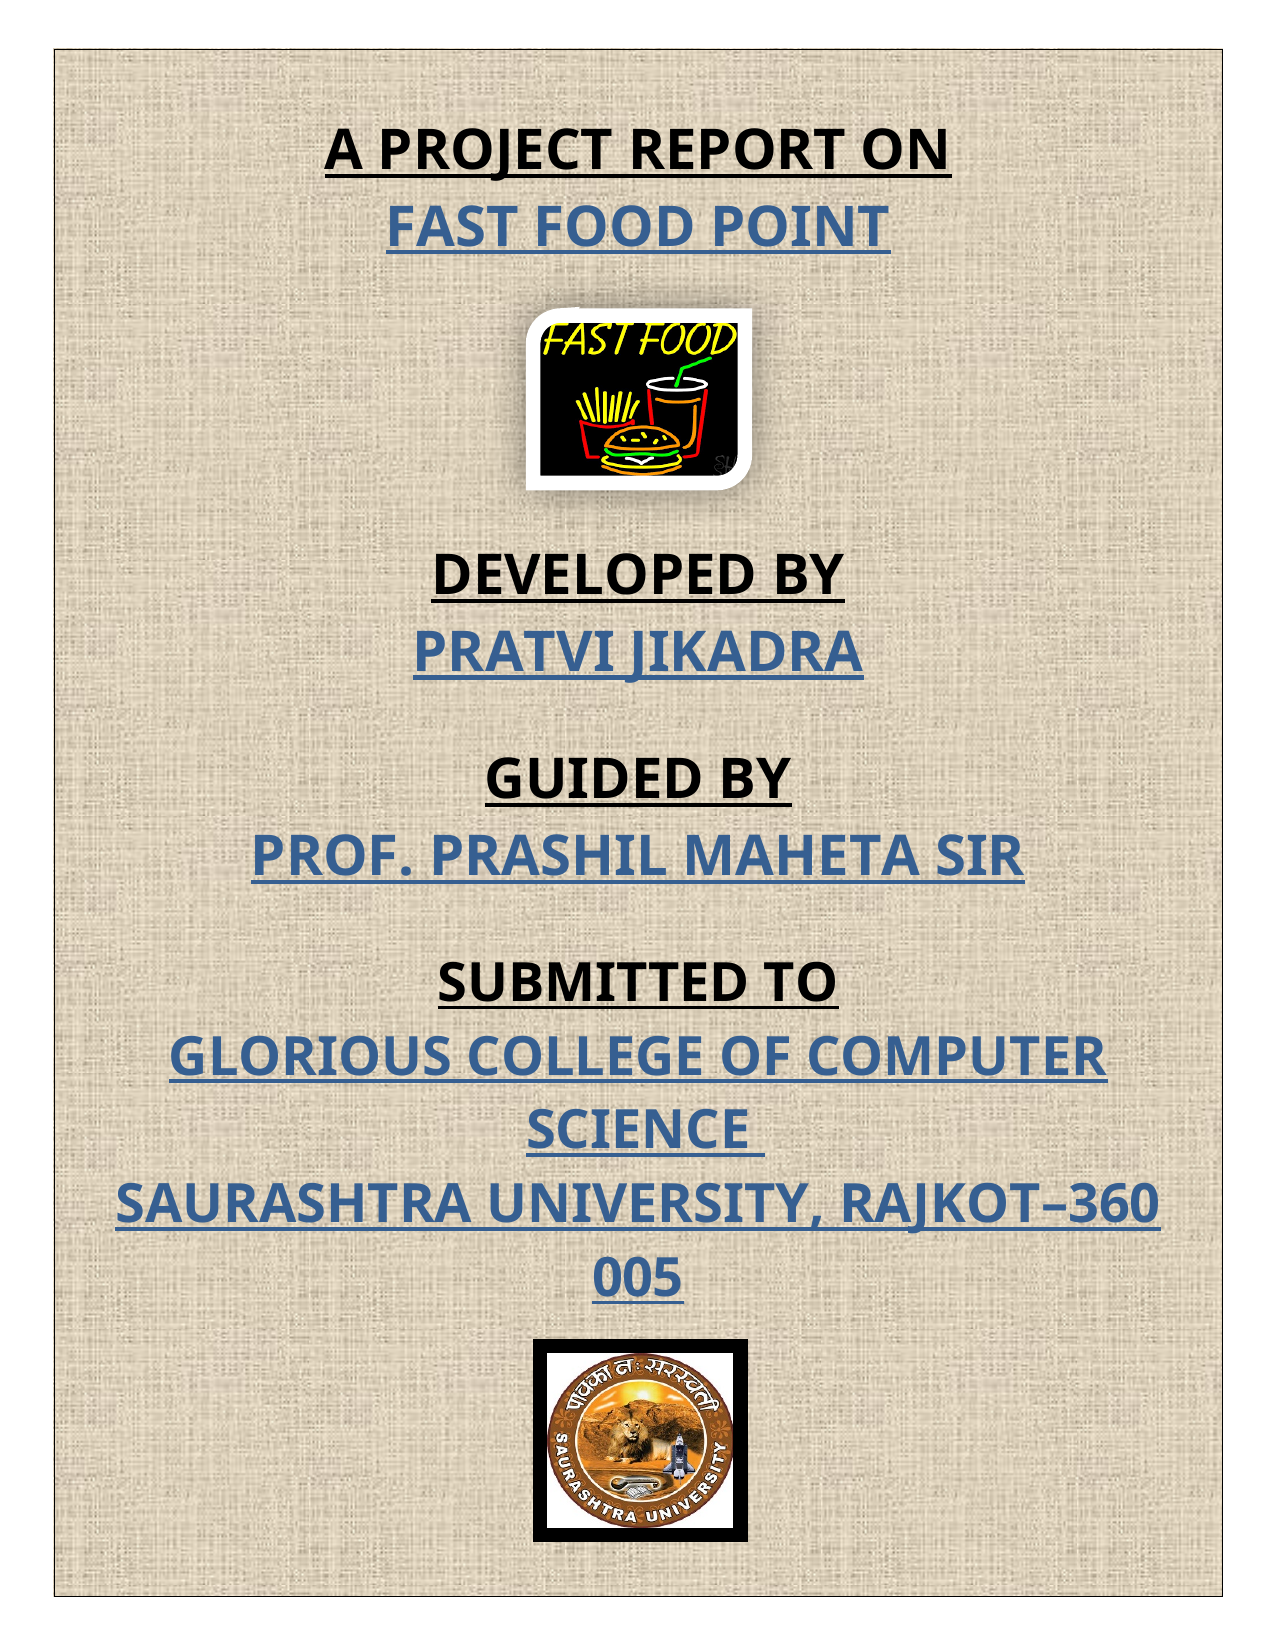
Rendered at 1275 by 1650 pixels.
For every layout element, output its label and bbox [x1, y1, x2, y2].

picture [55, 50, 1222, 1596]
